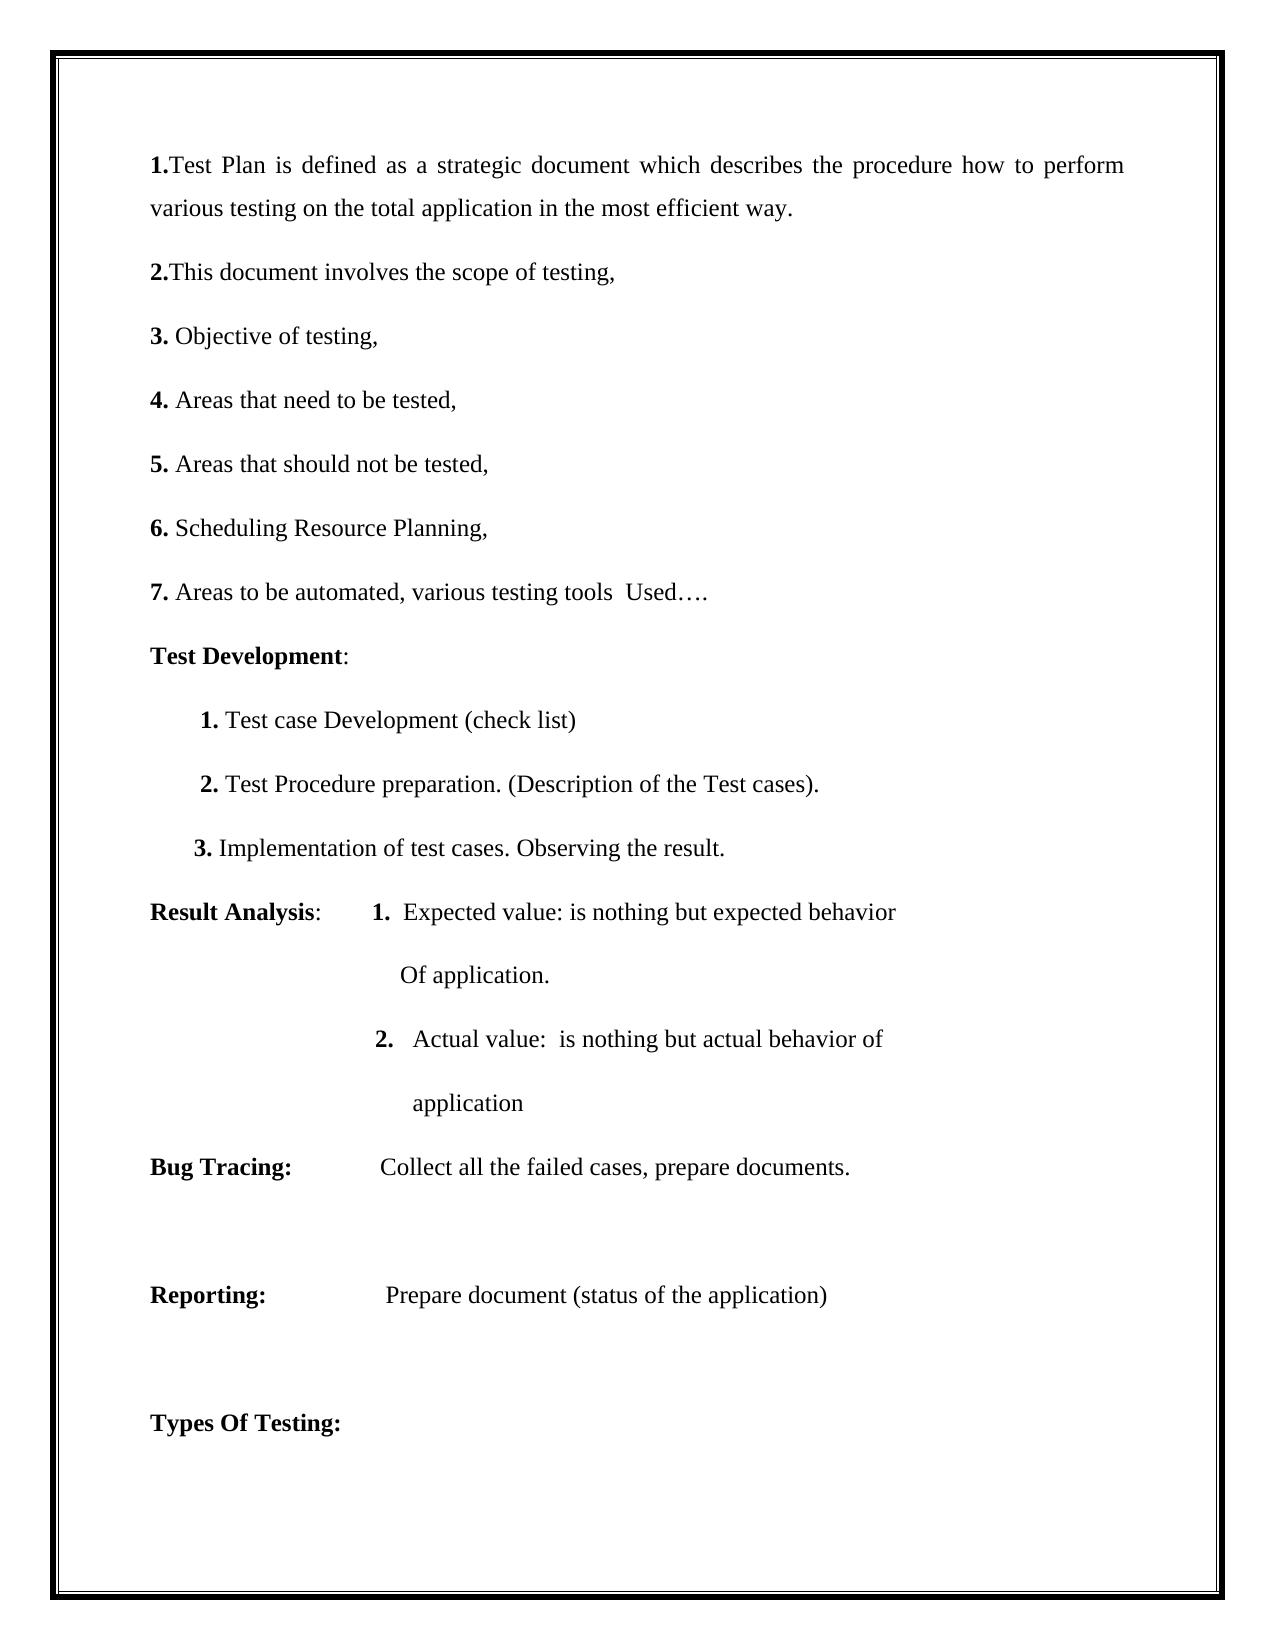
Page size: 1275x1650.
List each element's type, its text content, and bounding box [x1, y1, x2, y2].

text Test Development: [150, 641, 1125, 669]
text Reporting: Prepare document (status of the application) [150, 1280, 1125, 1309]
text 2. Actual value: is nothing but actual behavior of [150, 1024, 1125, 1053]
text application [150, 1088, 1125, 1117]
text 2. Test Procedure preparation. (Description of the Test cases). [150, 769, 1125, 797]
text 3. Implementation of test cases. Observing the result. [150, 833, 1125, 861]
text 2.This document involves the scope of testing, [150, 257, 1125, 286]
text Types Of Testing: [150, 1408, 1125, 1437]
text 6. Scheduling Resource Planning, [150, 513, 1125, 542]
text 5. Areas that should not be tested, [150, 449, 1125, 478]
text 4. Areas that need to be tested, [150, 385, 1125, 414]
text Of application. [150, 961, 1125, 989]
text Bug Tracing: Collect all the failed cases, prepare documents. [150, 1152, 1125, 1181]
text 7. Areas to be automated, various testing tools Used…. [150, 577, 1125, 606]
text 1. Test case Development (check list) [150, 705, 1125, 733]
text 1.Test Plan is defined as a strategic document which describes the procedure how to perform various testing on the total application in the most efficient way. [150, 150, 1125, 222]
text Result Analysis: 1. Expected value: is nothing but expected behavior [150, 897, 1125, 925]
text 3. Objective of testing, [150, 321, 1125, 350]
